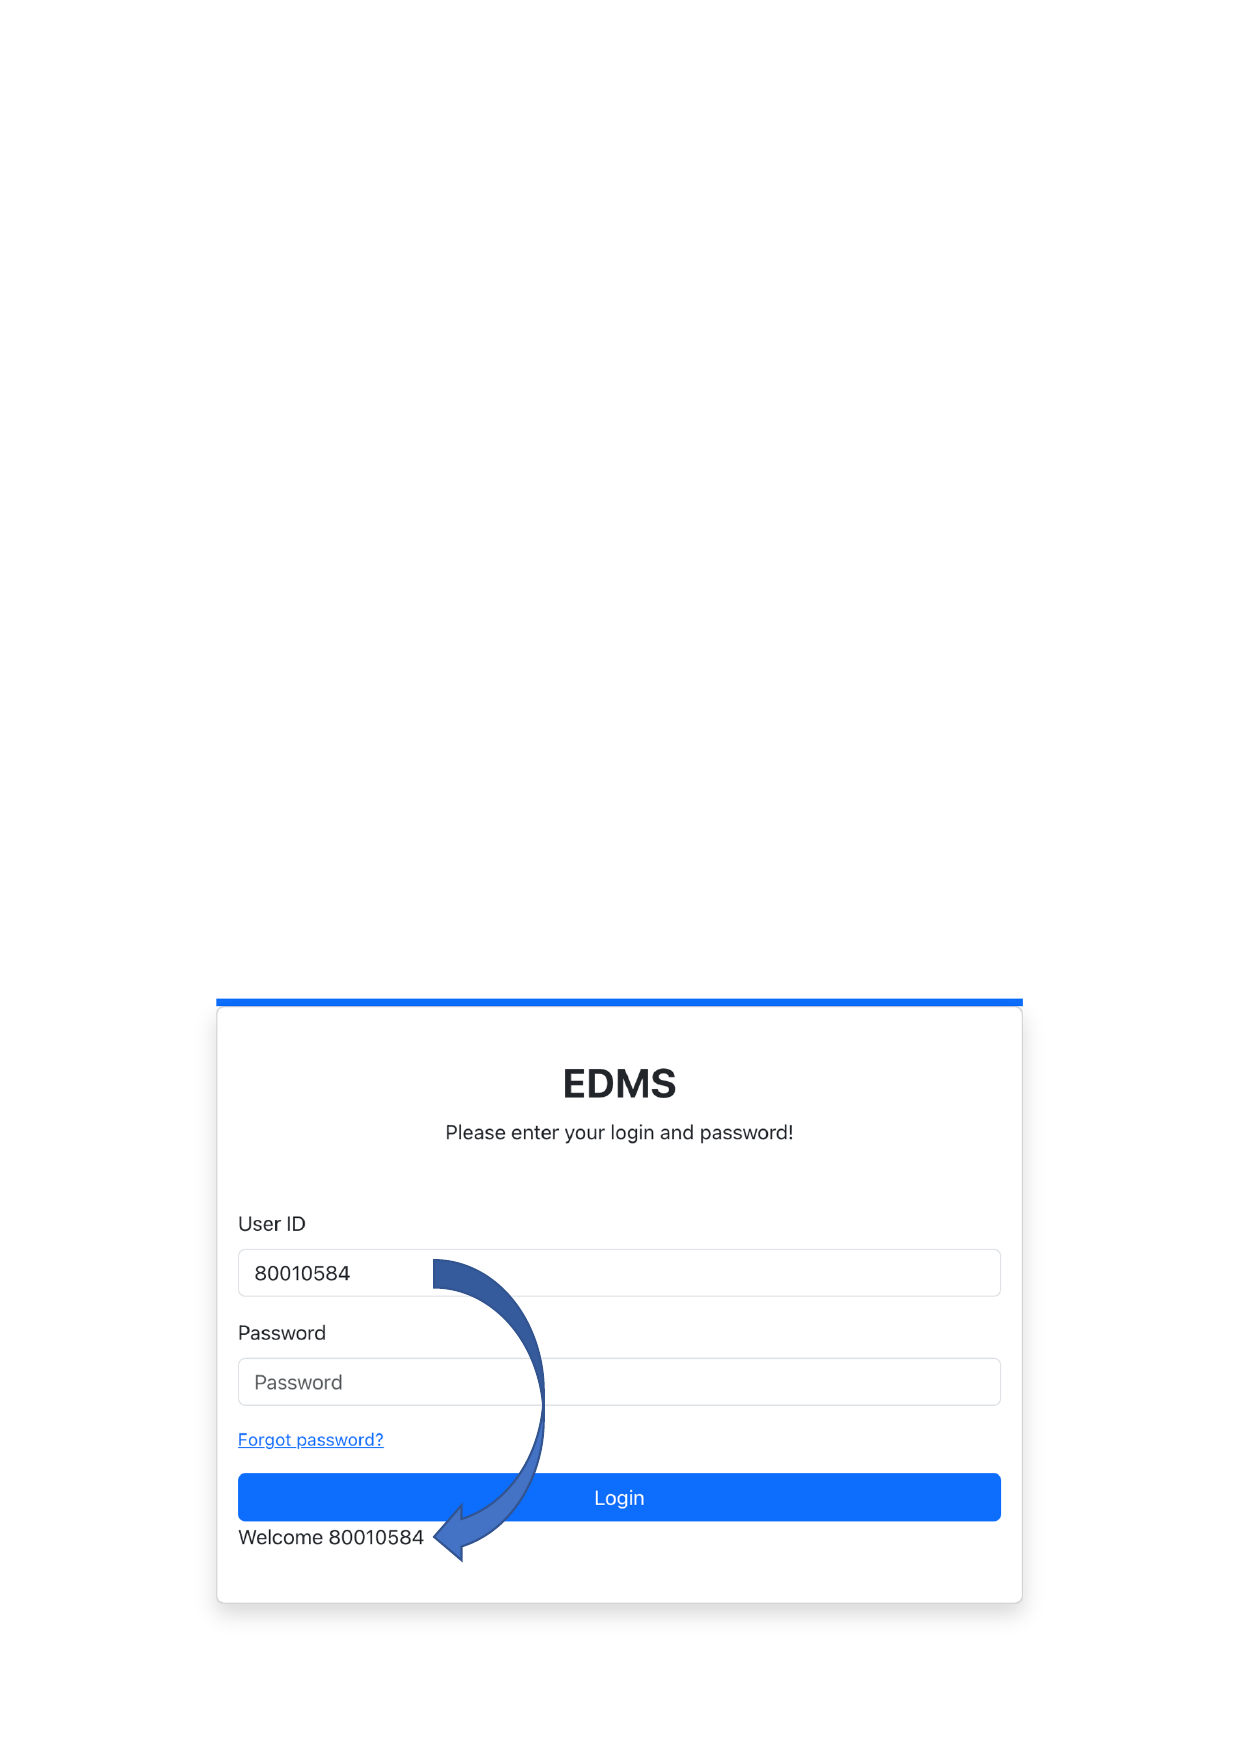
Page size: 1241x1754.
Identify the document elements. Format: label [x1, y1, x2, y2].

picture [150, 983, 1091, 1634]
